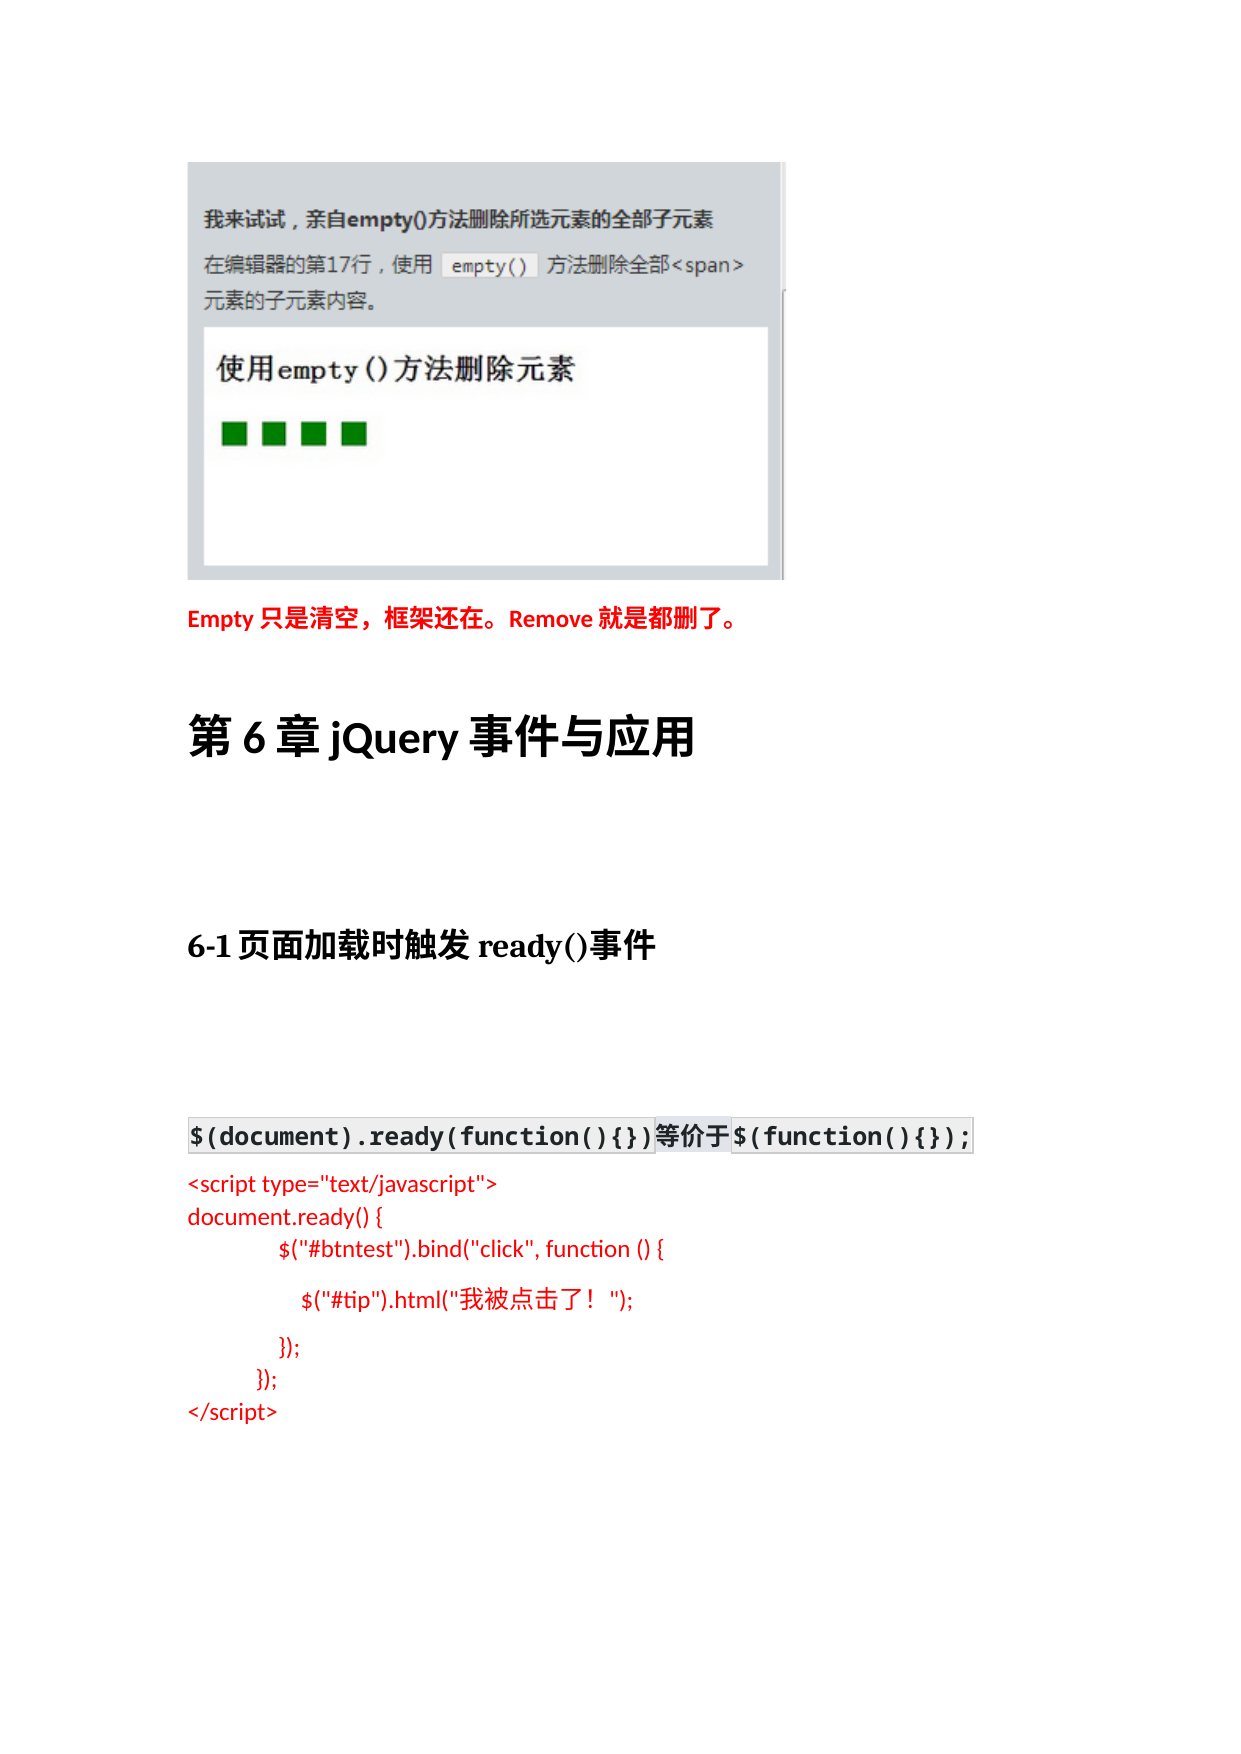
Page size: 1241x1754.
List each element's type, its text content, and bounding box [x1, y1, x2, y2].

text </script> [187, 1395, 1053, 1427]
text }); [187, 1362, 1053, 1395]
picture [187, 162, 787, 580]
text $(document).ready(function(){})等价于$(function(){}); [187, 1102, 1053, 1167]
text document.ready() { [187, 1200, 1053, 1232]
text $("#tip").html("我被点击了！"); [187, 1265, 1053, 1330]
text $("#btntest").bind("click", function () { [187, 1232, 1053, 1265]
subtitle 第6章jQuery事件与应用 [187, 685, 1053, 782]
text Empty只是清空，框架还在。Remove就是都删了。 [187, 584, 1053, 649]
subtitle 6-1页面加载时触发ready()事件 [187, 910, 1053, 975]
text }); [187, 1330, 1053, 1362]
text <script type="text/javascript"> [187, 1167, 1053, 1200]
